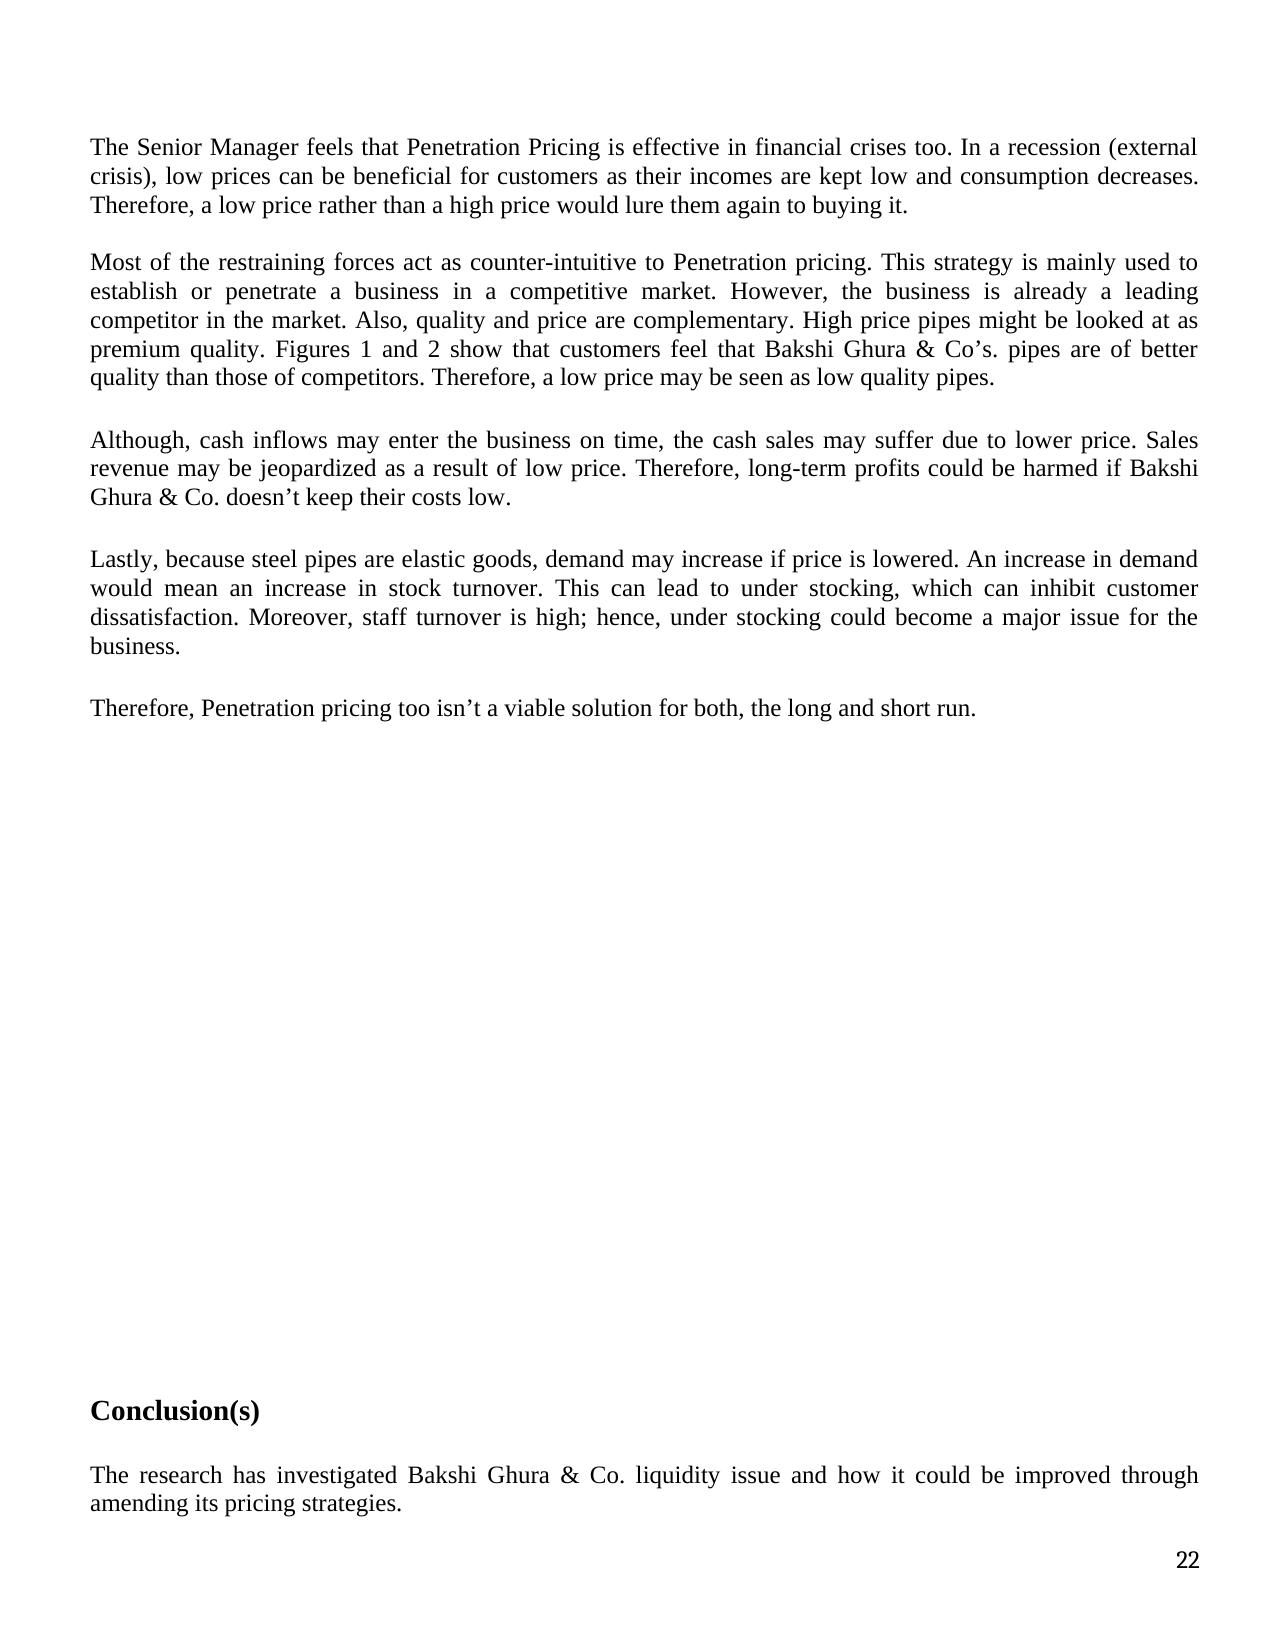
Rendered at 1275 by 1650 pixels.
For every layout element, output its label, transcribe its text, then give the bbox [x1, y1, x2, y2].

text Most of the restraining forces act as counter-intuitive to Penetration pricing. This strategy is mainly used to establish or penetrate a business in a competitive market. However, the business is already a leading competitor in the market. Also, quality and price are complementary. High price pipes might be looked at as premium quality. Figures 1 and 2 show that customers feel that Bakshi Ghura & Co’s. pipes are of better quality than those of competitors. Therefore, a low price may be seen as low quality pipes. [90, 247, 1200, 391]
text The Senior Manager feels that Penetration Pricing is effective in financial crises too. In a recession (external crisis), low prices can be beneficial for customers as their incomes are kept low and consumption decreases. Therefore, a low price rather than a high price would lure them again to buying it. [90, 132, 1200, 219]
text Therefore, Penetration pricing too isn’t a viable solution for both, the long and short run. [90, 693, 1200, 722]
text The research has investigated Bakshi Ghura & Co. liquidity issue and how it could be improved through amending its pricing strategies. [90, 1460, 1200, 1517]
text Lastly, because steel pipes are elastic goods, demand may increase if price is lowered. An increase in demand would mean an increase in stock turnover. This can lead to under stocking, which can inhibit customer dissatisfaction. Moreover, staff turnover is high; hence, under stocking could become a major issue for the business. [90, 544, 1200, 659]
text Although, cash inflows may enter the business on time, the cash sales may suffer due to lower price. Sales revenue may be jeopardized as a result of low price. Therefore, long-term profits could be harmed if Bakshi Ghura & Co. doesn’t keep their costs low. [90, 425, 1200, 511]
text Conclusion(s) [90, 1393, 1200, 1426]
